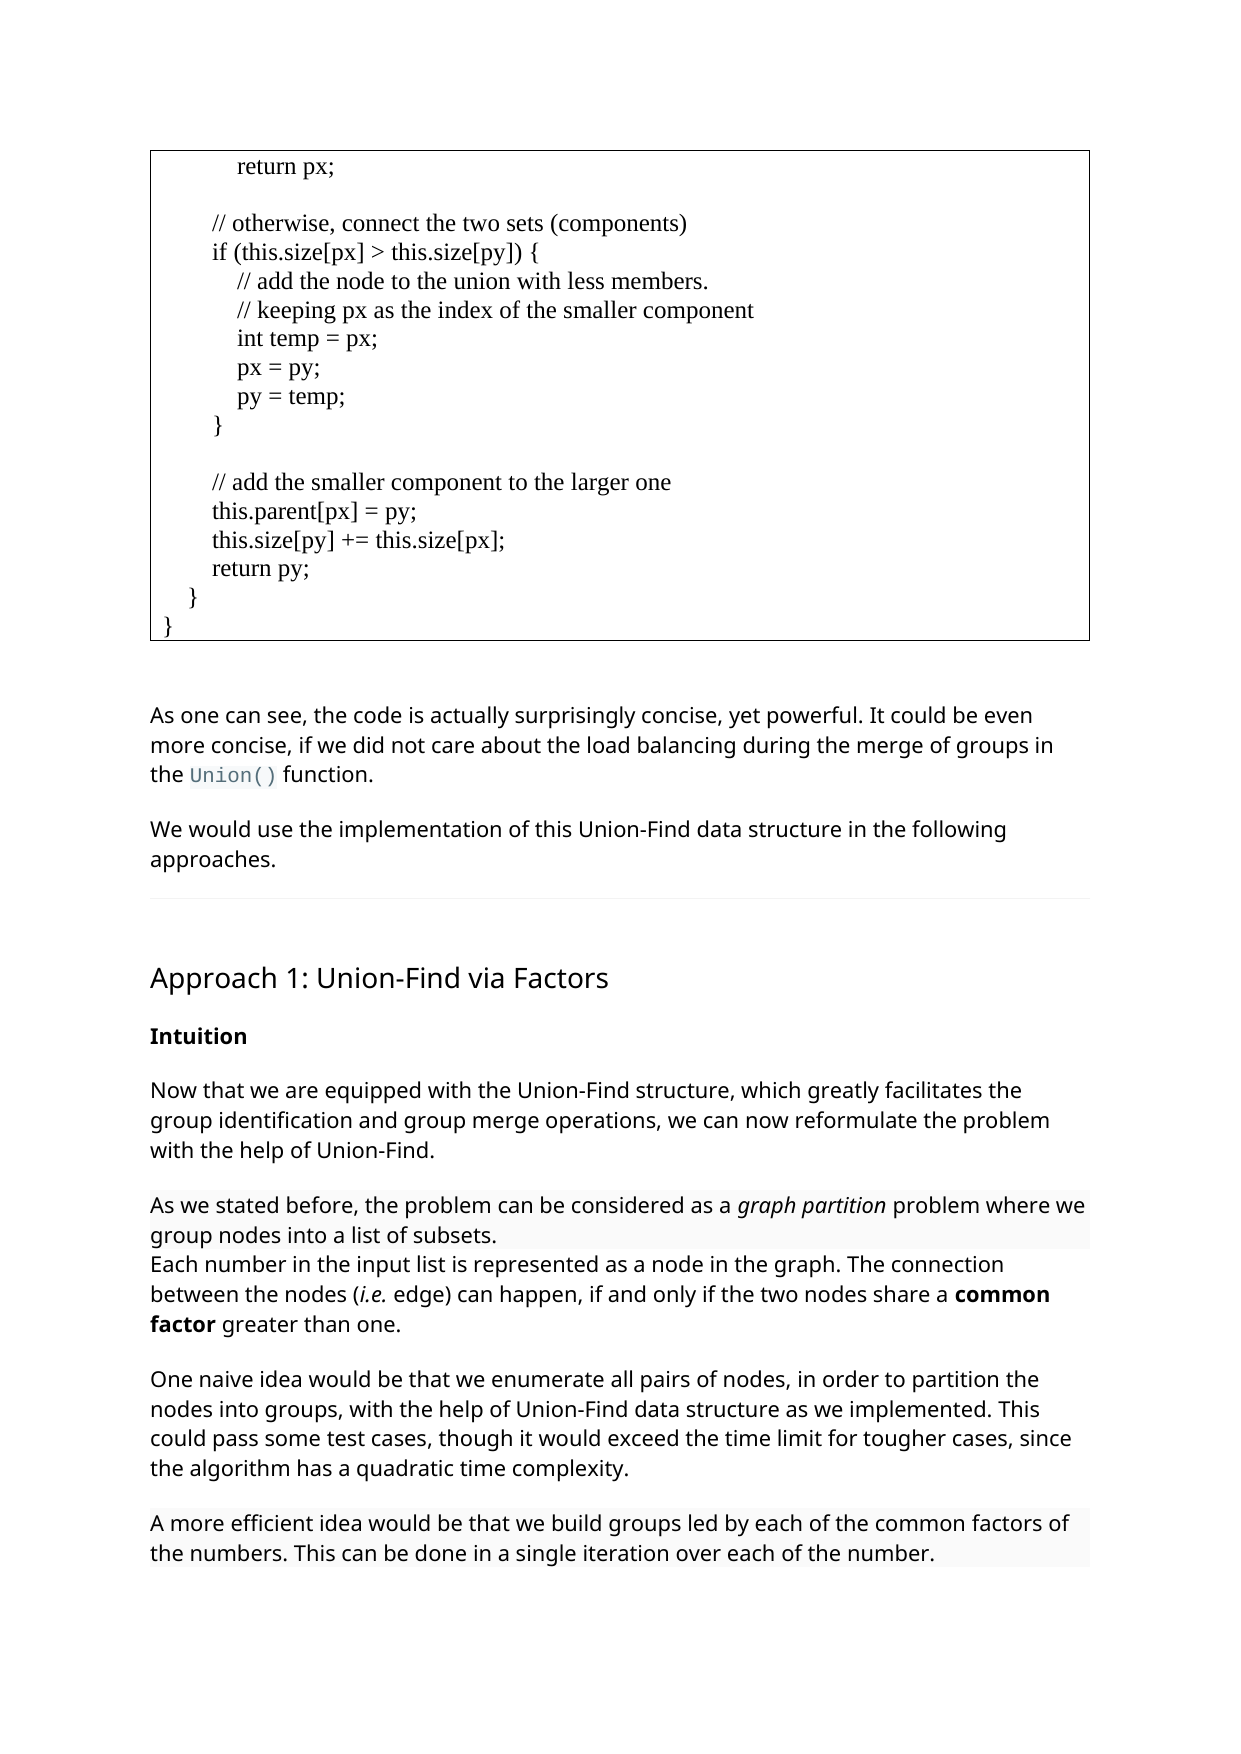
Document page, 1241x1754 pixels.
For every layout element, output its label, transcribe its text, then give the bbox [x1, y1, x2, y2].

text Intuition [150, 1021, 1090, 1050]
text As one can see, the code is actually surprisingly concise, yet powerful. It could be even more concise, if we did not care about the load balancing during the merge of groups in the Union() function. [150, 700, 1090, 789]
text As we stated before, the problem can be considered as a graph partition problem where we group nodes into a list of subsets. [150, 1190, 1090, 1249]
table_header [151, 151, 1089, 640]
subtitle Approach 1: Union-Find via Factors [150, 959, 1090, 997]
text One naive idea would be that we enumerate all pairs of nodes, in order to partition the nodes into groups, with the help of Union-Find data structure as we implemented. This could pass some test cases, though it would exceed the time limit for tougher cases, since the algorithm has a quadratic time complexity. [150, 1364, 1090, 1483]
text Each number in the input list is represented as a node in the graph. The connection between the nodes (i.e. edge) can happen, if and only if the two nodes share a common factor greater than one. [150, 1249, 1090, 1339]
text A more efficient idea would be that we build groups led by each of the common factors of the numbers. This can be done in a single iteration over each of the number. [150, 1508, 1090, 1567]
text We would use the implementation of this Union-Find data structure in the following approaches. [150, 814, 1090, 874]
text Now that we are equipped with the Union-Find structure, which greatly facilitates the group identification and group merge operations, we can now reformulate the problem with the help of Union-Find. [150, 1075, 1090, 1165]
